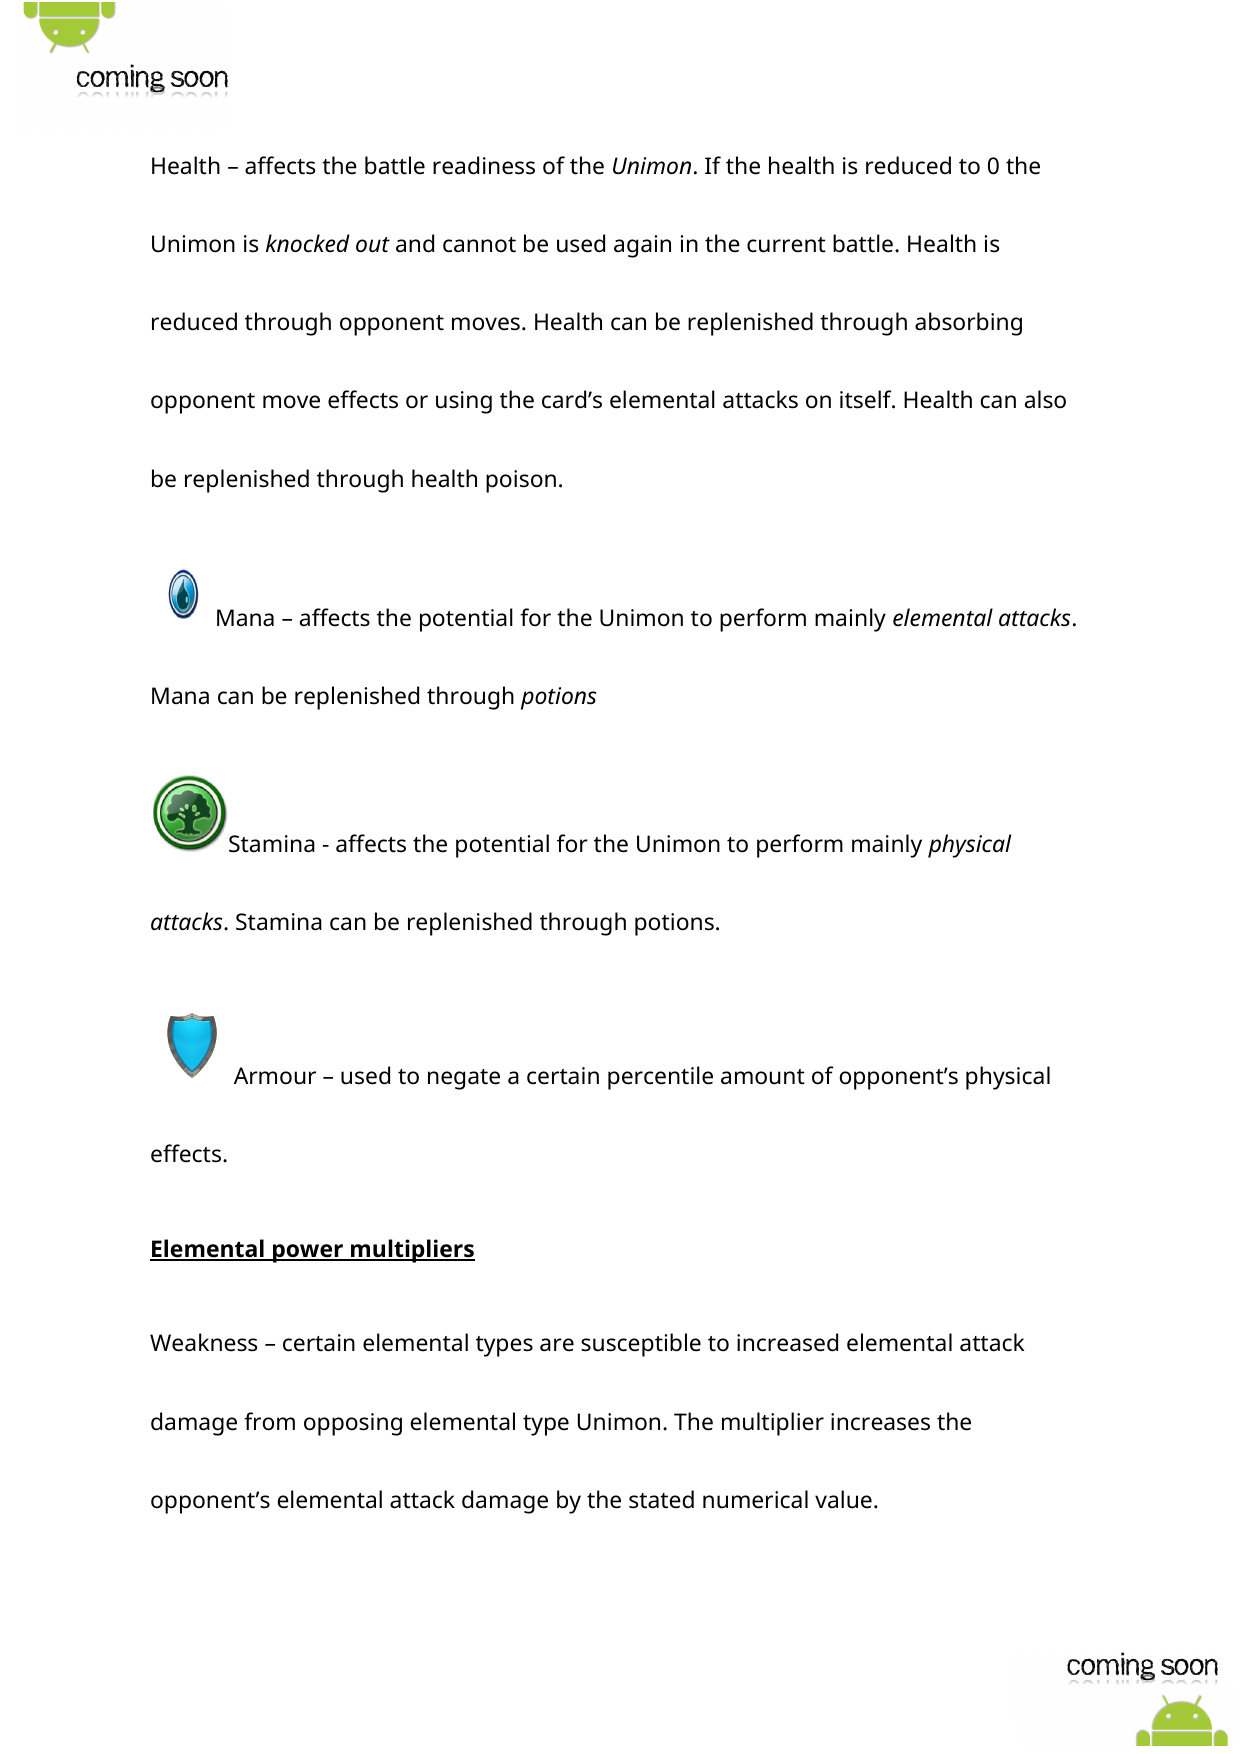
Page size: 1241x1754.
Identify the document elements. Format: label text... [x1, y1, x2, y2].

text Elemental power multipliers [150, 1232, 1090, 1264]
text Health – affects the battle readiness of the Unimon. If the health is reduced to 0 the Unimon is knocked out and cannot be used again in the current battle. Health is reduced through opponent moves. Health can be replenished through absorbing opponent move effects or using the card’s elemental attacks on itself. Health can also be replenished through health poison. [150, 150, 1090, 494]
picture [150, 557, 215, 626]
picture [150, 1000, 234, 1084]
picture [1007, 1650, 1235, 1746]
text Armour – used to negate a certain percentile amount of opponent’s physical effects. [150, 1001, 1090, 1169]
text Mana – affects the potential for the Unimon to perform mainly elemental attacks. Mana can be replenished through potions [150, 557, 1090, 711]
text Weakness – certain elemental types are susceptible to increased elemental attack damage from opposing elemental type Unimon. The multiplier increases the opponent’s elemental attack damage by the stated numerical value. [150, 1327, 1090, 1515]
text Stamina - affects the potential for the Unimon to perform mainly physical attacks. Stamina can be replenished through potions. [150, 774, 1090, 937]
picture [16, 2, 229, 135]
picture [150, 774, 228, 853]
